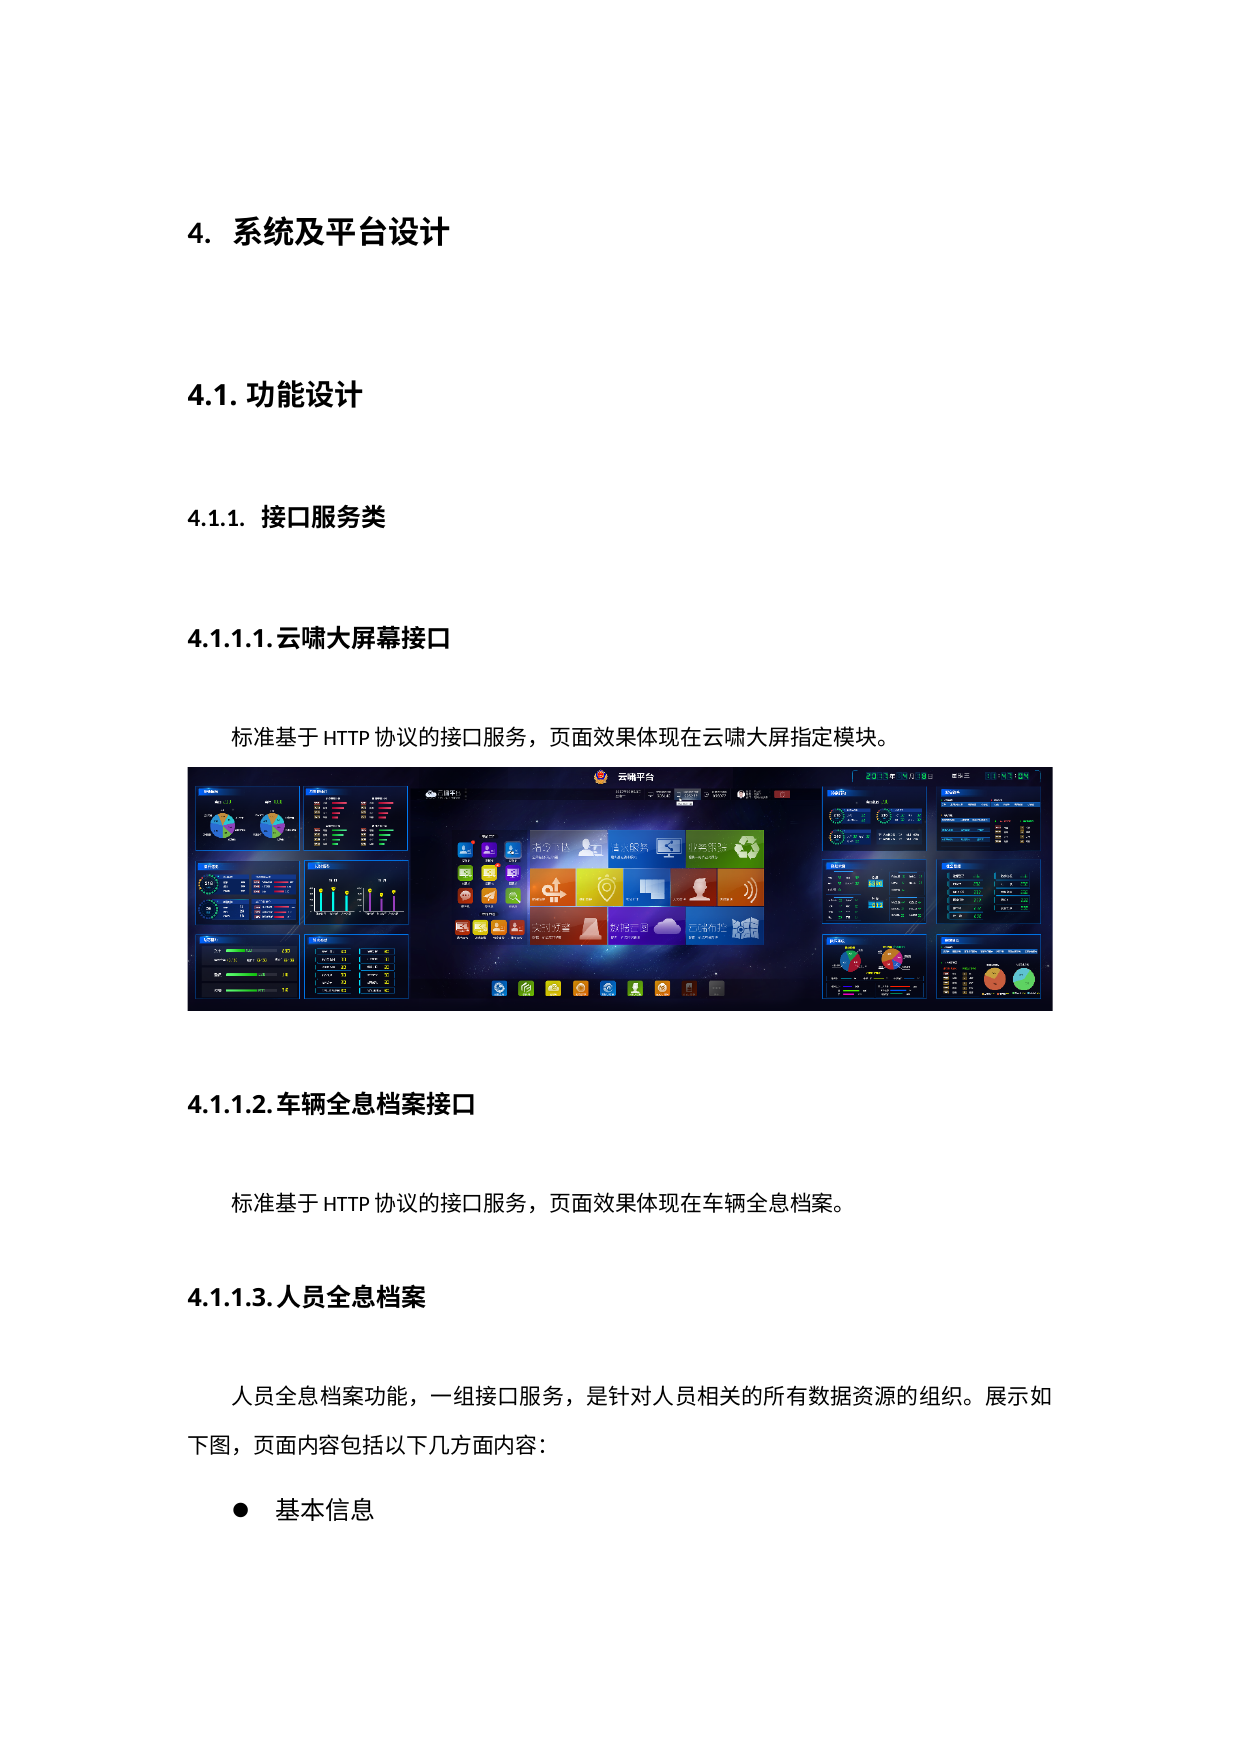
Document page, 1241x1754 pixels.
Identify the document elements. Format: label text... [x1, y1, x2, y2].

text 人员全息档案功能，一组接口服务，是针对人员相关的所有数据资源的组织。展示如下图，页面内容包括以下几方面内容： [187, 1379, 1053, 1460]
text 标准基于HTTP协议的接口服务，页面效果体现在车辆全息档案。 [187, 1186, 1053, 1218]
subtitle 接口服务类 [187, 483, 1053, 548]
subtitle 云啸大屏幕接口 [187, 604, 1053, 669]
text 标准基于HTTP协议的接口服务，页面效果体现在云啸大屏指定模块。 [187, 719, 1053, 752]
subtitle 人员全息档案 [187, 1263, 1053, 1328]
subtitle 车辆全息档案接口 [187, 1070, 1053, 1135]
list 基本信息 [231, 1476, 1053, 1541]
subtitle 功能设计 [187, 360, 1053, 425]
picture [187, 767, 1053, 1011]
subtitle 系统及平台设计 [187, 197, 1053, 262]
